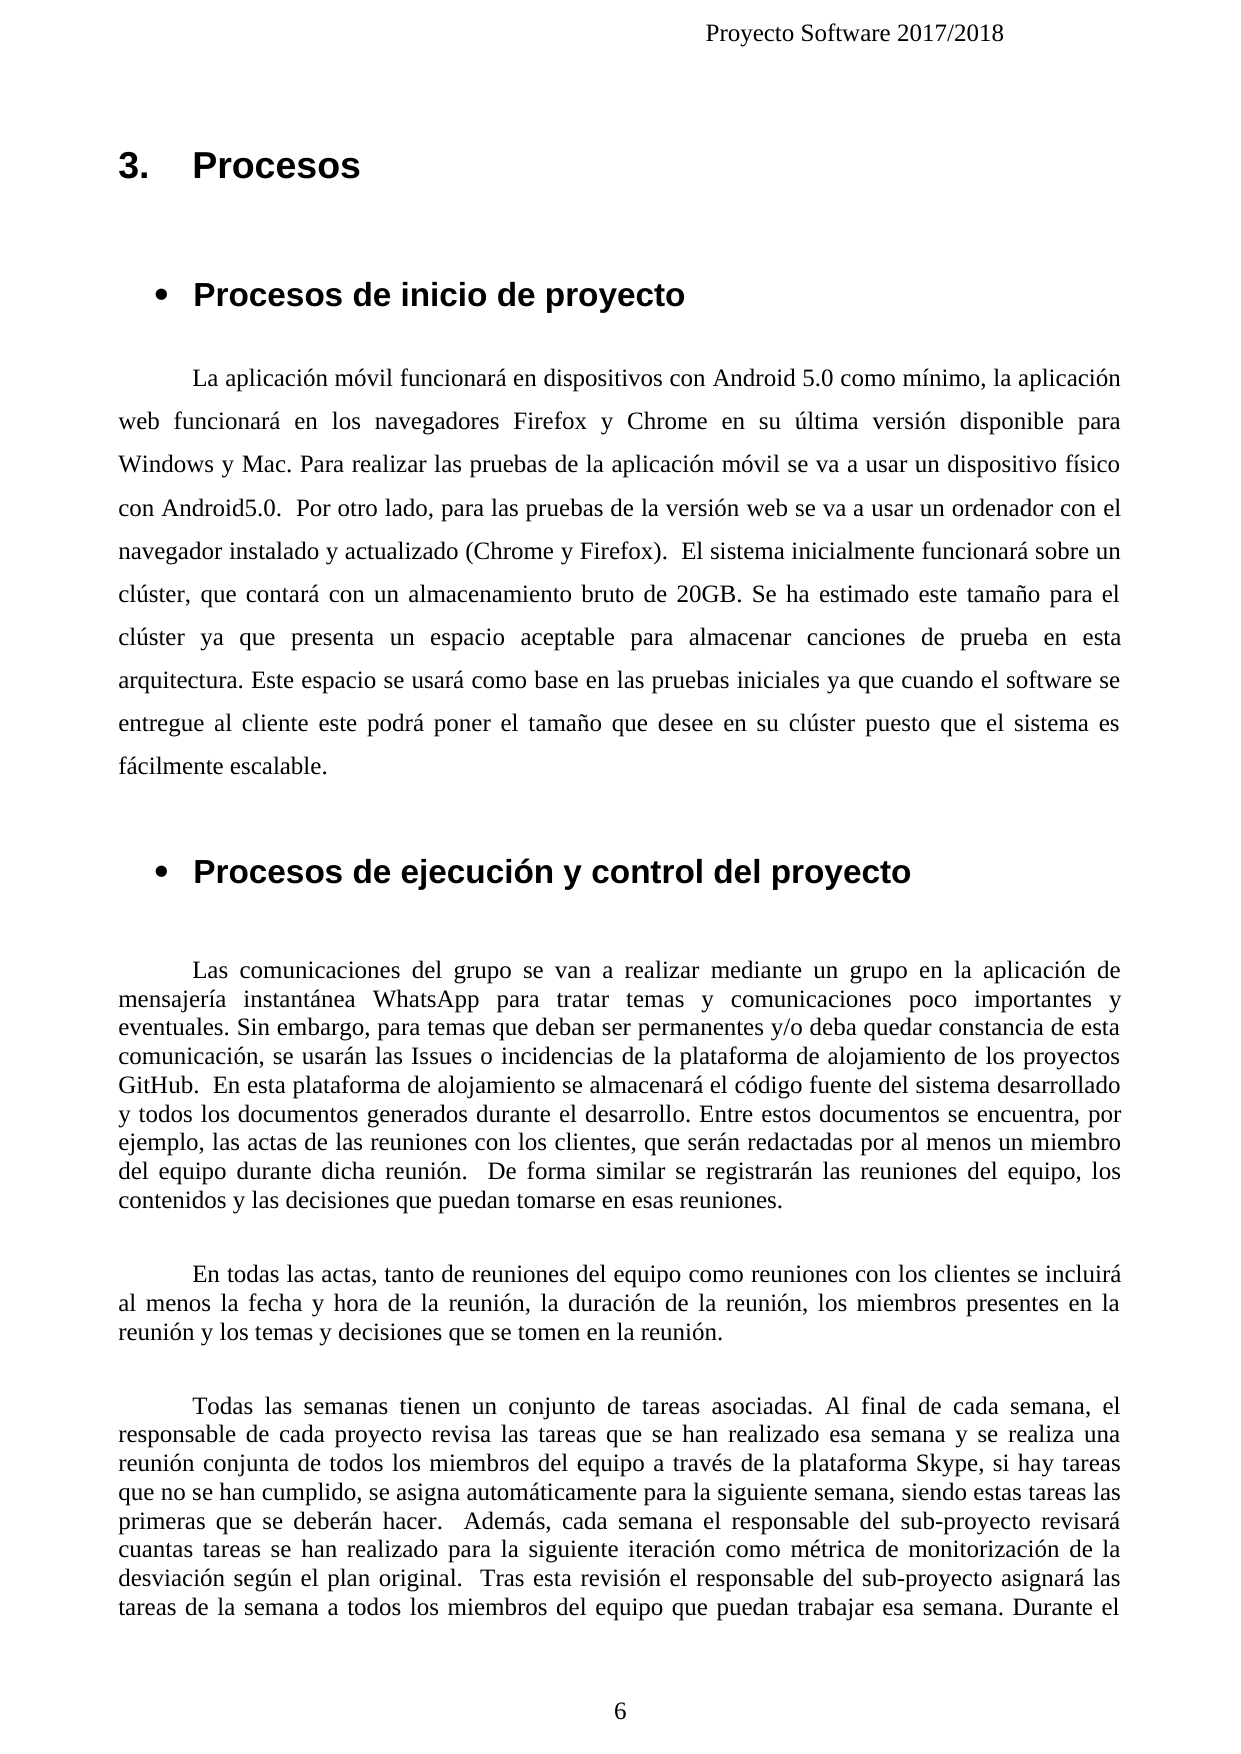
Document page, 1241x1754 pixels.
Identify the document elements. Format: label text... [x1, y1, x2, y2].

subtitle Procesos de inicio de proyecto [156, 275, 1122, 314]
text Las comunicaciones del grupo se van a realizar mediante un grupo en la aplicación de mensajería instantánea WhatsApp para tratar temas y comunicaciones poco importantes y eventuales. Sin embargo, para temas que deban ser permanentes y/o deba quedar constancia de esta comunicación, se usarán las Issues o incidencias de la plataforma de alojamiento de los proyectos GitHub. En esta plataforma de alojamiento se almacenará el código fuente del sistema desarrollado y todos los documentos generados durante el desarrollo. Entre estos documentos se encuentra, por ejemplo, las actas de las reuniones con los clientes, que serán redactadas por al menos un miembro del equipo durante dicha reunión. De forma similar se registrarán las reuniones del equipo, los contenidos y las decisiones que puedan tomarse en esas reuniones. [118, 955, 1122, 1214]
text En todas las actas, tanto de reuniones del equipo como reuniones con los clientes se incluirá al menos la fecha y hora de la reunión, la duración de la reunión, los miembros presentes en la reunión y los temas y decisiones que se tomen en la reunión. [118, 1259, 1122, 1345]
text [118, 1391, 1122, 1621]
text La aplicación móvil funcionará en dispositivos con Android 5.0 como mínimo, la aplicación web funcionará en los navegadores Firefox y Chrome en su última versión disponible para Windows y Mac. Para realizar las pruebas de la aplicación móvil se va a usar un dispositivo físico con Android5.0. Por otro lado, para las pruebas de la versión web se va a usar un ordenador con el navegador instalado y actualizado (Chrome y Firefox). El sistema inicialmente funcionará sobre un clúster, que contará con un almacenamiento bruto de 20GB. Se ha estimado este tamaño para el clúster ya que presenta un espacio aceptable para almacenar canciones de prueba en esta arquitectura. Este espacio se usará como base en las pruebas iniciales ya que cuando el software se entregue al cliente este podrá poner el tamaño que desee en su clúster puesto que el sistema es fácilmente escalable. [118, 363, 1122, 780]
subtitle Procesos [118, 143, 1122, 186]
subtitle Procesos de ejecución y control del proyecto [156, 852, 1122, 891]
